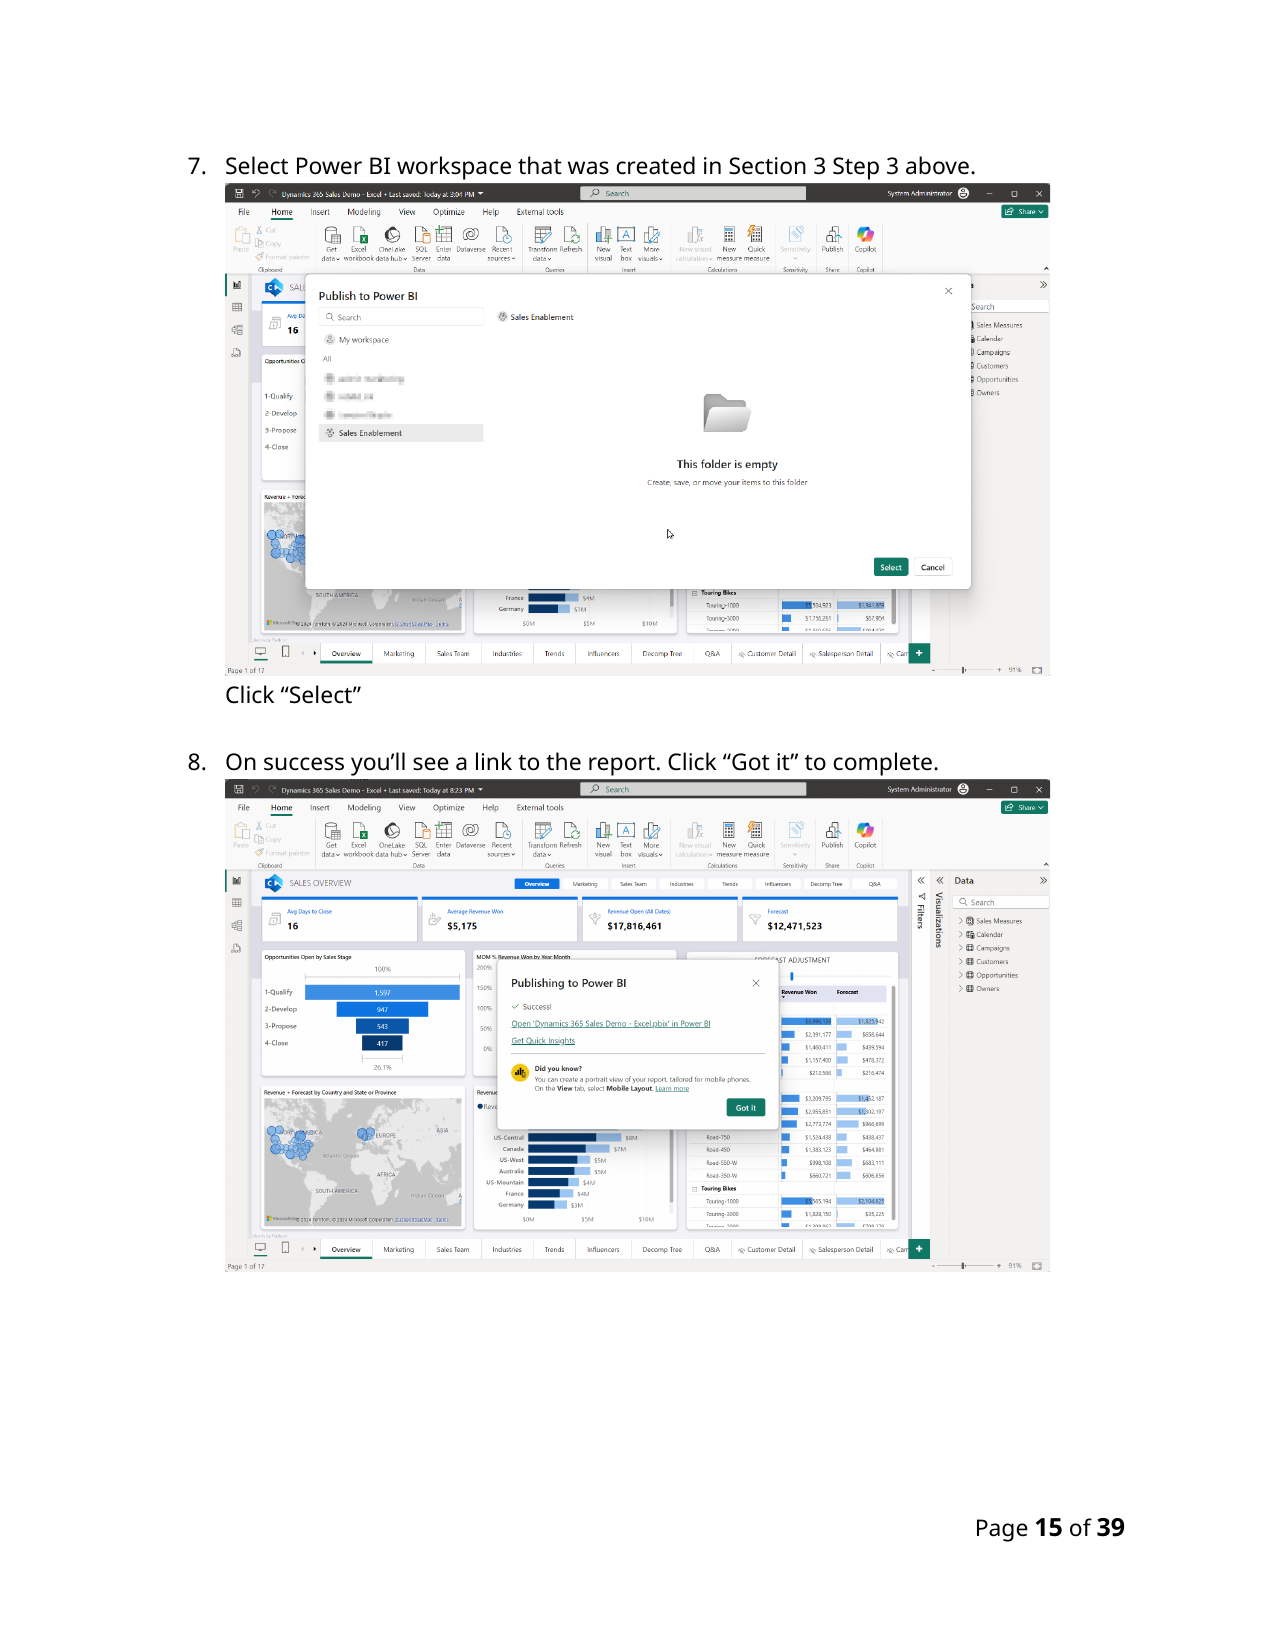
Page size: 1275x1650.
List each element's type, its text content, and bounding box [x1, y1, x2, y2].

picture [225, 779, 1050, 1272]
picture [225, 183, 1050, 676]
